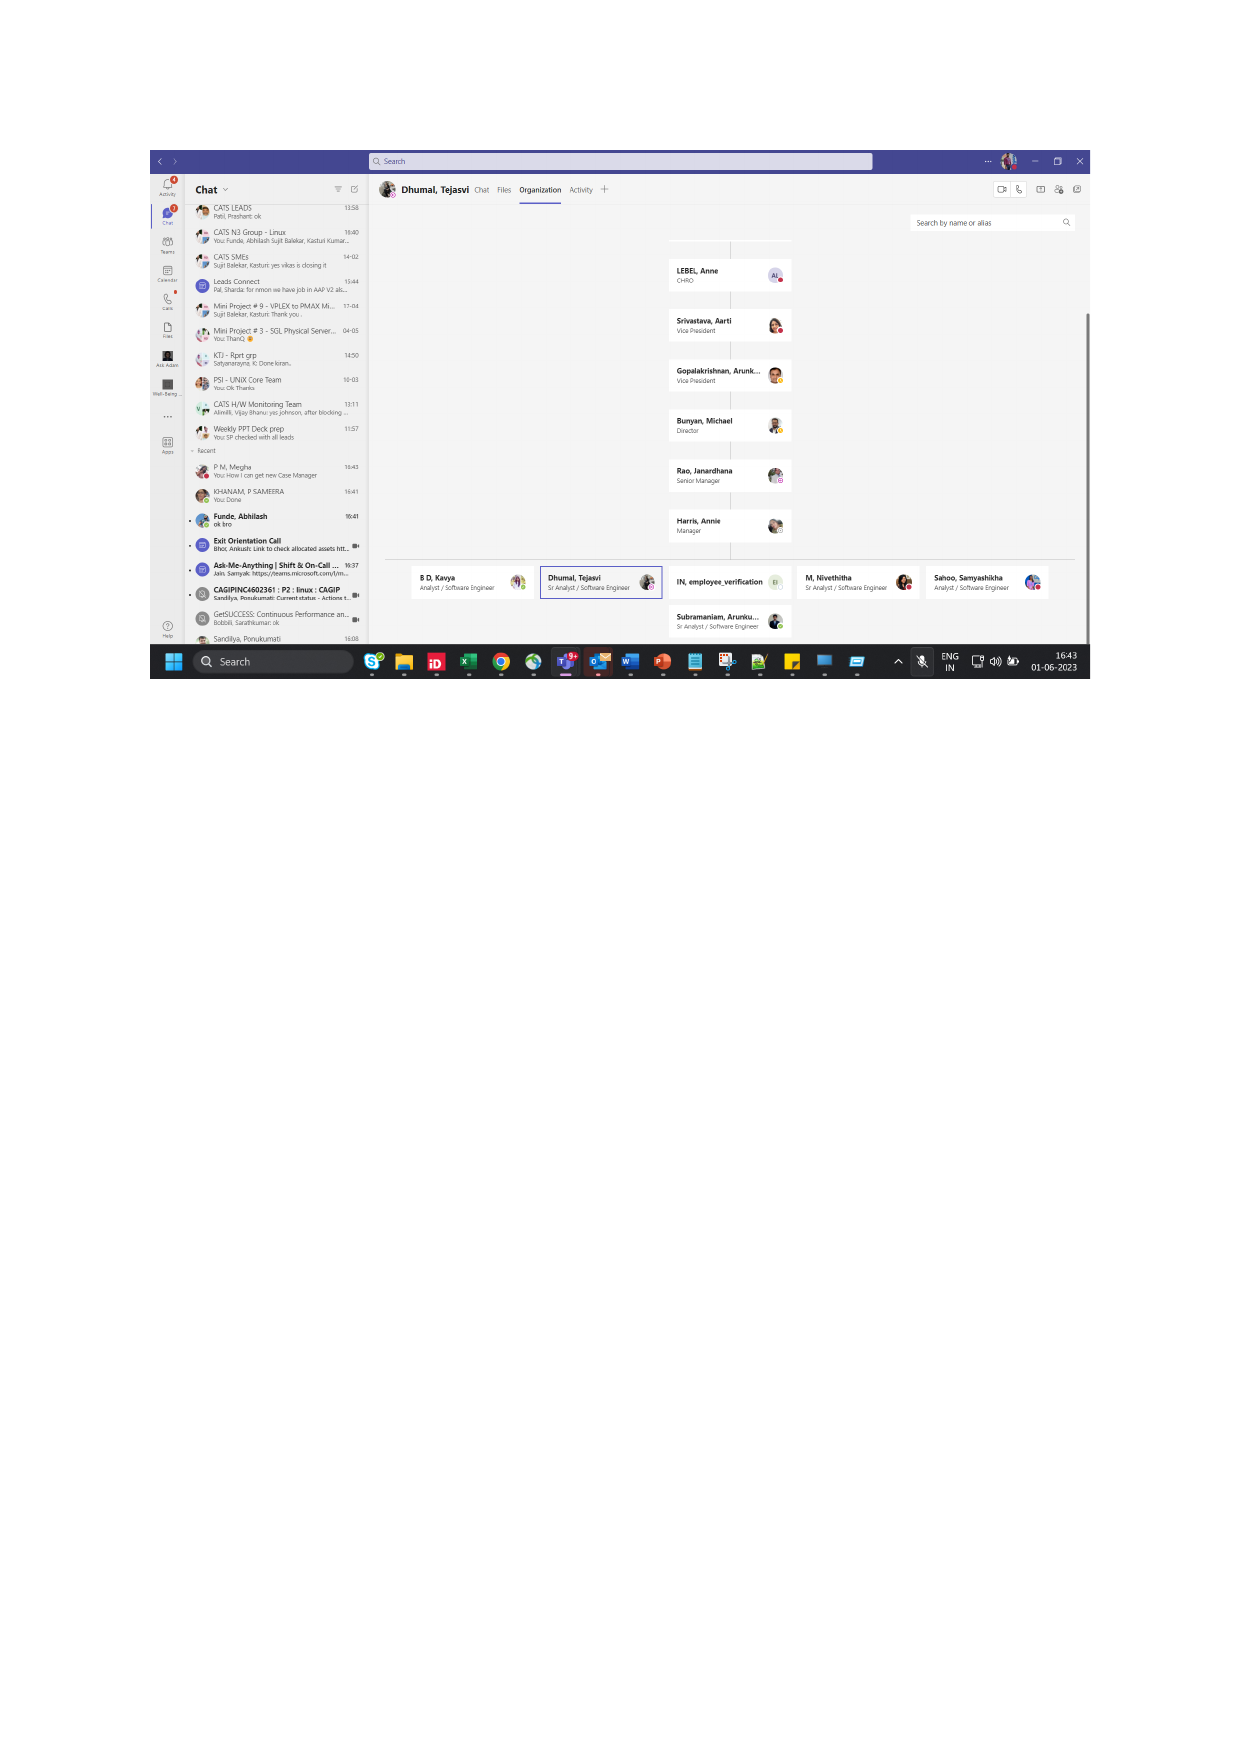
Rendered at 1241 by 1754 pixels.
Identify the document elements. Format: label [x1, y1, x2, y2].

picture [150, 150, 1091, 679]
